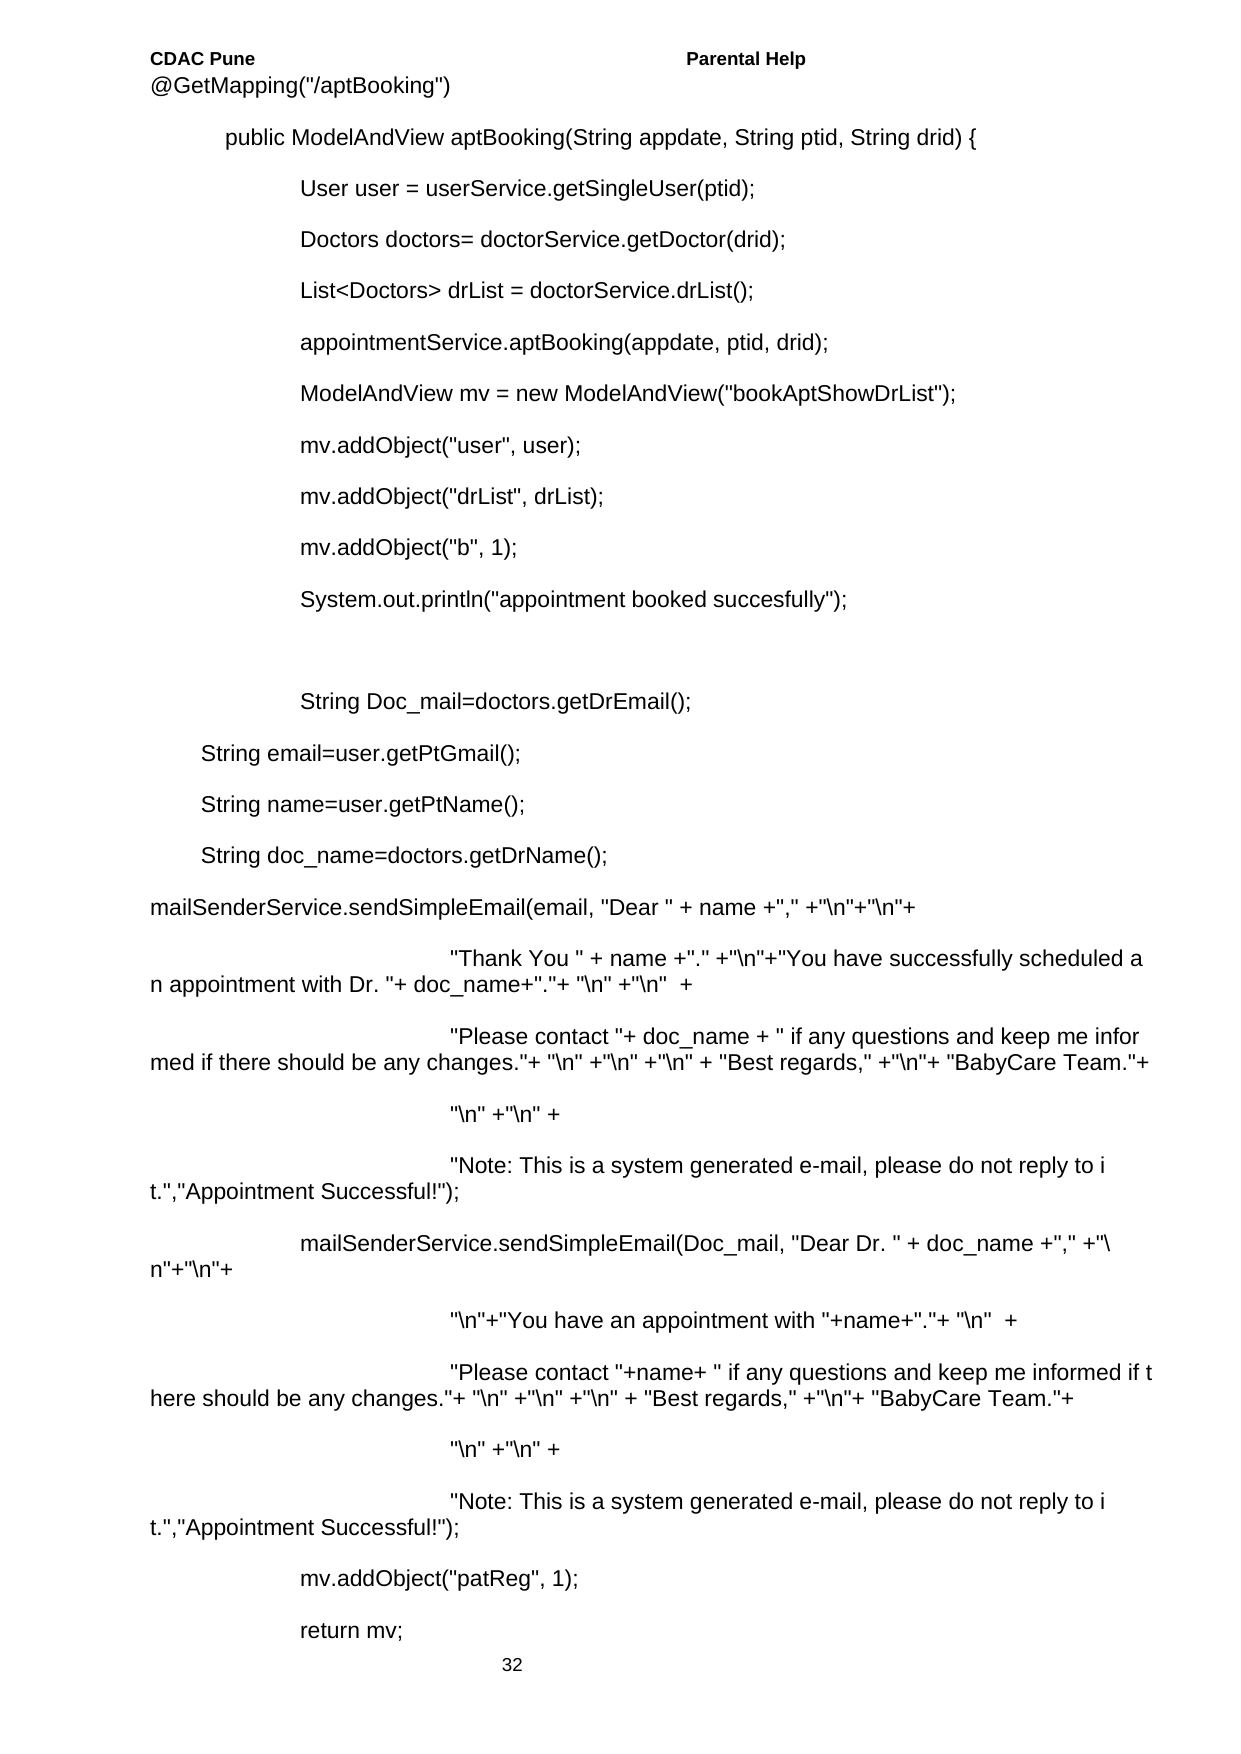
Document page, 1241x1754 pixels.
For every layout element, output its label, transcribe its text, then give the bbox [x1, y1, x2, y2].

text mailSenderService.sendSimpleEmail(email, "Dear " + name +"," +"\n"+"\n"+ [150, 894, 1153, 920]
text "\n" +"\n" + [150, 1436, 1153, 1463]
text mailSenderService.sendSimpleEmail(Doc_mail, "Dear Dr. " + doc_name +"," +"\n"+"\n"+ [150, 1229, 1153, 1282]
text "\n" +"\n" + [150, 1101, 1153, 1127]
text mv.addObject("drList", drList); [150, 483, 1153, 509]
text mv.addObject("user", user); [150, 432, 1153, 458]
text ModelAndView mv = new ModelAndView("bookAptShowDrList"); [150, 380, 1153, 407]
text String name=user.getPtName(); [150, 791, 1153, 817]
text mv.addObject("patReg", 1); [150, 1565, 1153, 1592]
text List<Doctors> drList = doctorService.drList(); [150, 277, 1153, 304]
text "Thank You " + name +"." +"\n"+"You have successfully scheduled an appointment with Dr. "+ doc_name+"."+ "\n" +"\n" + [150, 945, 1153, 998]
text Doctors doctors= doctorService.getDoctor(drid); [150, 226, 1153, 252]
text "Please contact "+name+ " if any questions and keep me informed if there should be any changes."+ "\n" +"\n" +"\n" + "Best regards," +"\n"+ "BabyCare Team."+ [150, 1359, 1153, 1411]
text String Doc_mail=doctors.getDrEmail(); [150, 688, 1153, 715]
text appointmentService.aptBooking(appdate, ptid, drid); [150, 329, 1153, 355]
text "Note: This is a system generated e-mail, please do not reply to it.","Appointment Successful!"); [150, 1488, 1153, 1540]
text "Note: This is a system generated e-mail, please do not reply to it.","Appointment Successful!"); [150, 1152, 1153, 1204]
text String doc_name=doctors.getDrName(); [150, 842, 1153, 869]
text mv.addObject("b", 1); [150, 534, 1153, 561]
text "Please contact "+ doc_name + " if any questions and keep me informed if there should be any changes."+ "\n" +"\n" +"\n" + "Best regards," +"\n"+ "BabyCare Team."+ [150, 1023, 1153, 1076]
text "\n"+"You have an appointment with "+name+"."+ "\n" + [150, 1307, 1153, 1334]
text @GetMapping("/aptBooking") [150, 72, 1153, 98]
text User user = userService.getSingleUser(ptid); [150, 175, 1153, 201]
text return mv; [150, 1617, 1153, 1643]
text public ModelAndView aptBooking(String appdate, String ptid, String drid) { [150, 123, 1153, 150]
text System.out.println("appointment booked succesfully"); [150, 586, 1153, 612]
text String email=user.getPtGmail(); [150, 740, 1153, 766]
